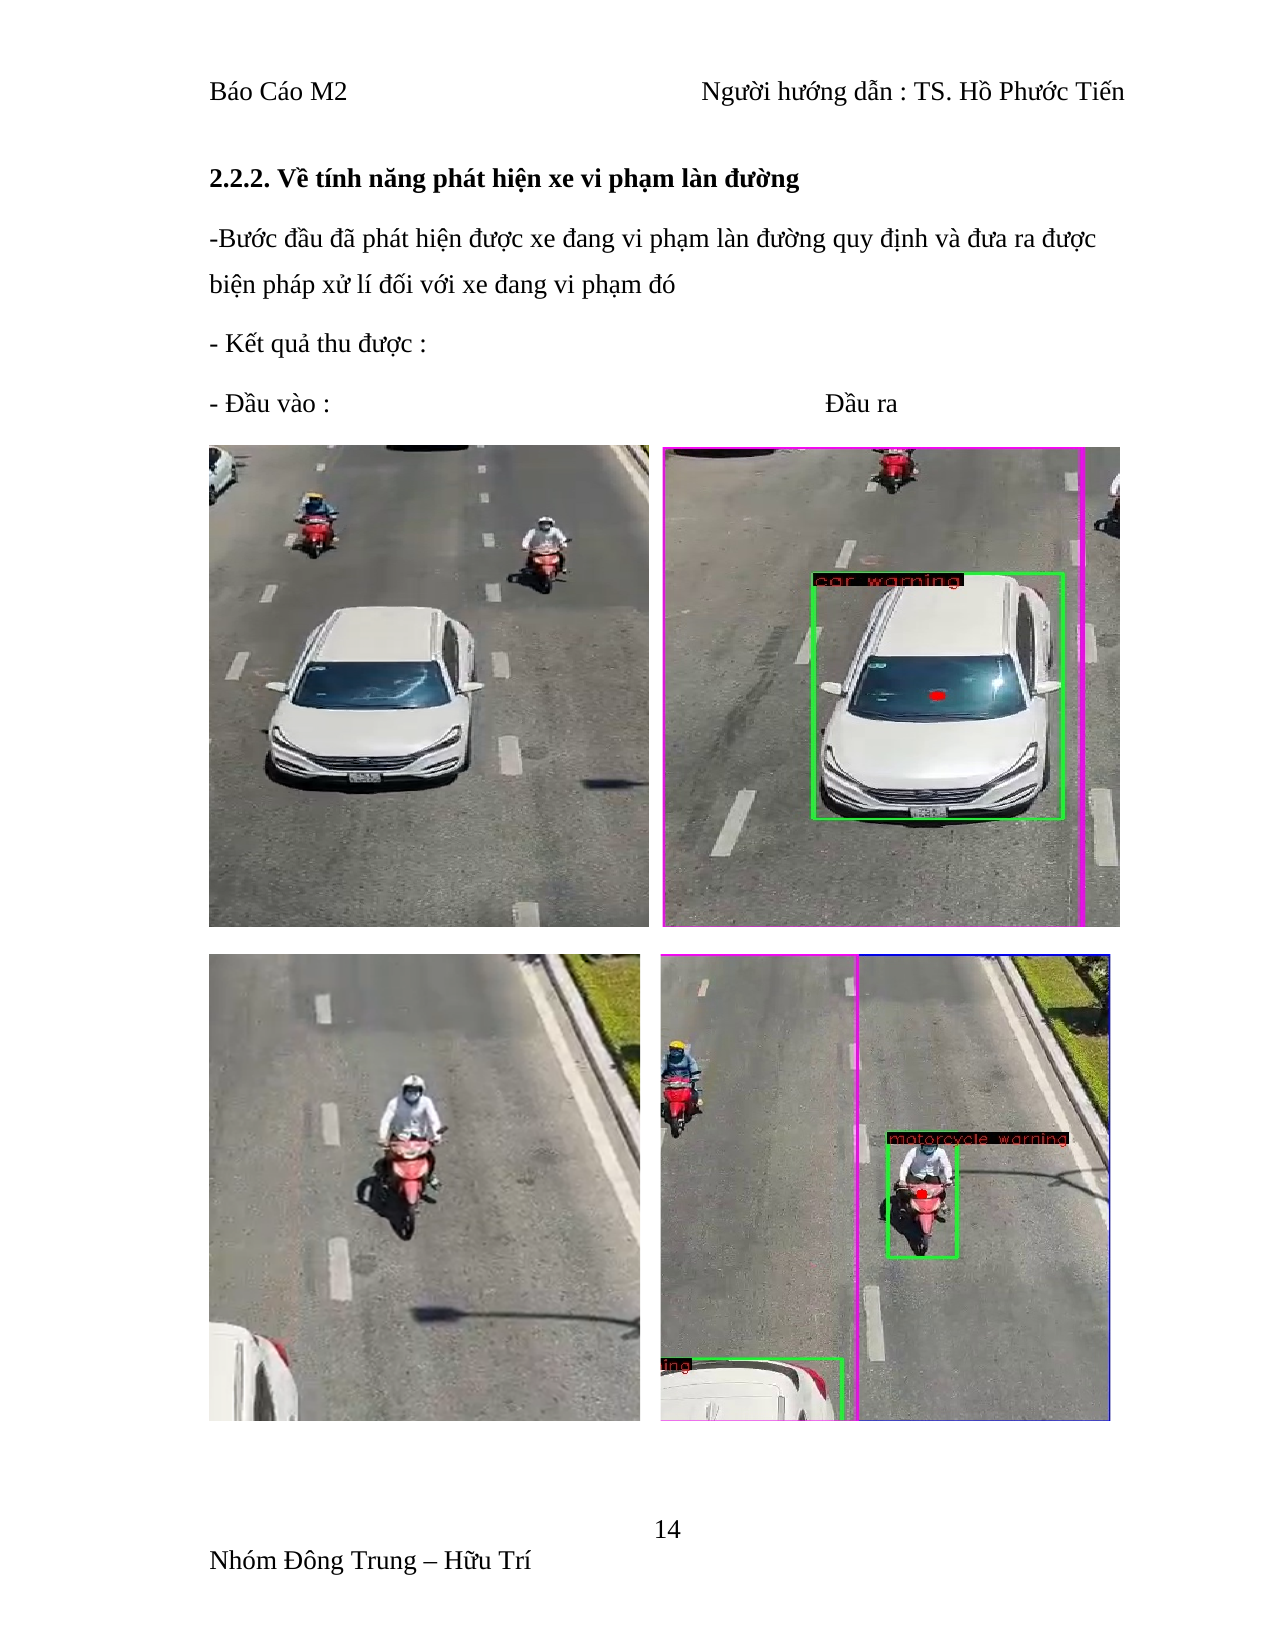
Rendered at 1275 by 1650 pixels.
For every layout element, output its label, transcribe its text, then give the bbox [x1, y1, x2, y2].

picture [209, 954, 641, 1421]
text - Đầu vào : Đầu ra [209, 387, 1125, 418]
picture [662, 447, 1120, 927]
text -Bước đầu đã phát hiện được xe đang vi phạm làn đường quy định và đưa ra được biện pháp xử lí đối với xe đang vi phạm đó [209, 222, 1125, 299]
picture [209, 445, 649, 927]
text - Kết quả thu được : [209, 327, 1125, 359]
text 2.2.2. Về tính năng phát hiện xe vi phạm làn đường [150, 162, 1125, 194]
picture [660, 954, 1111, 1421]
